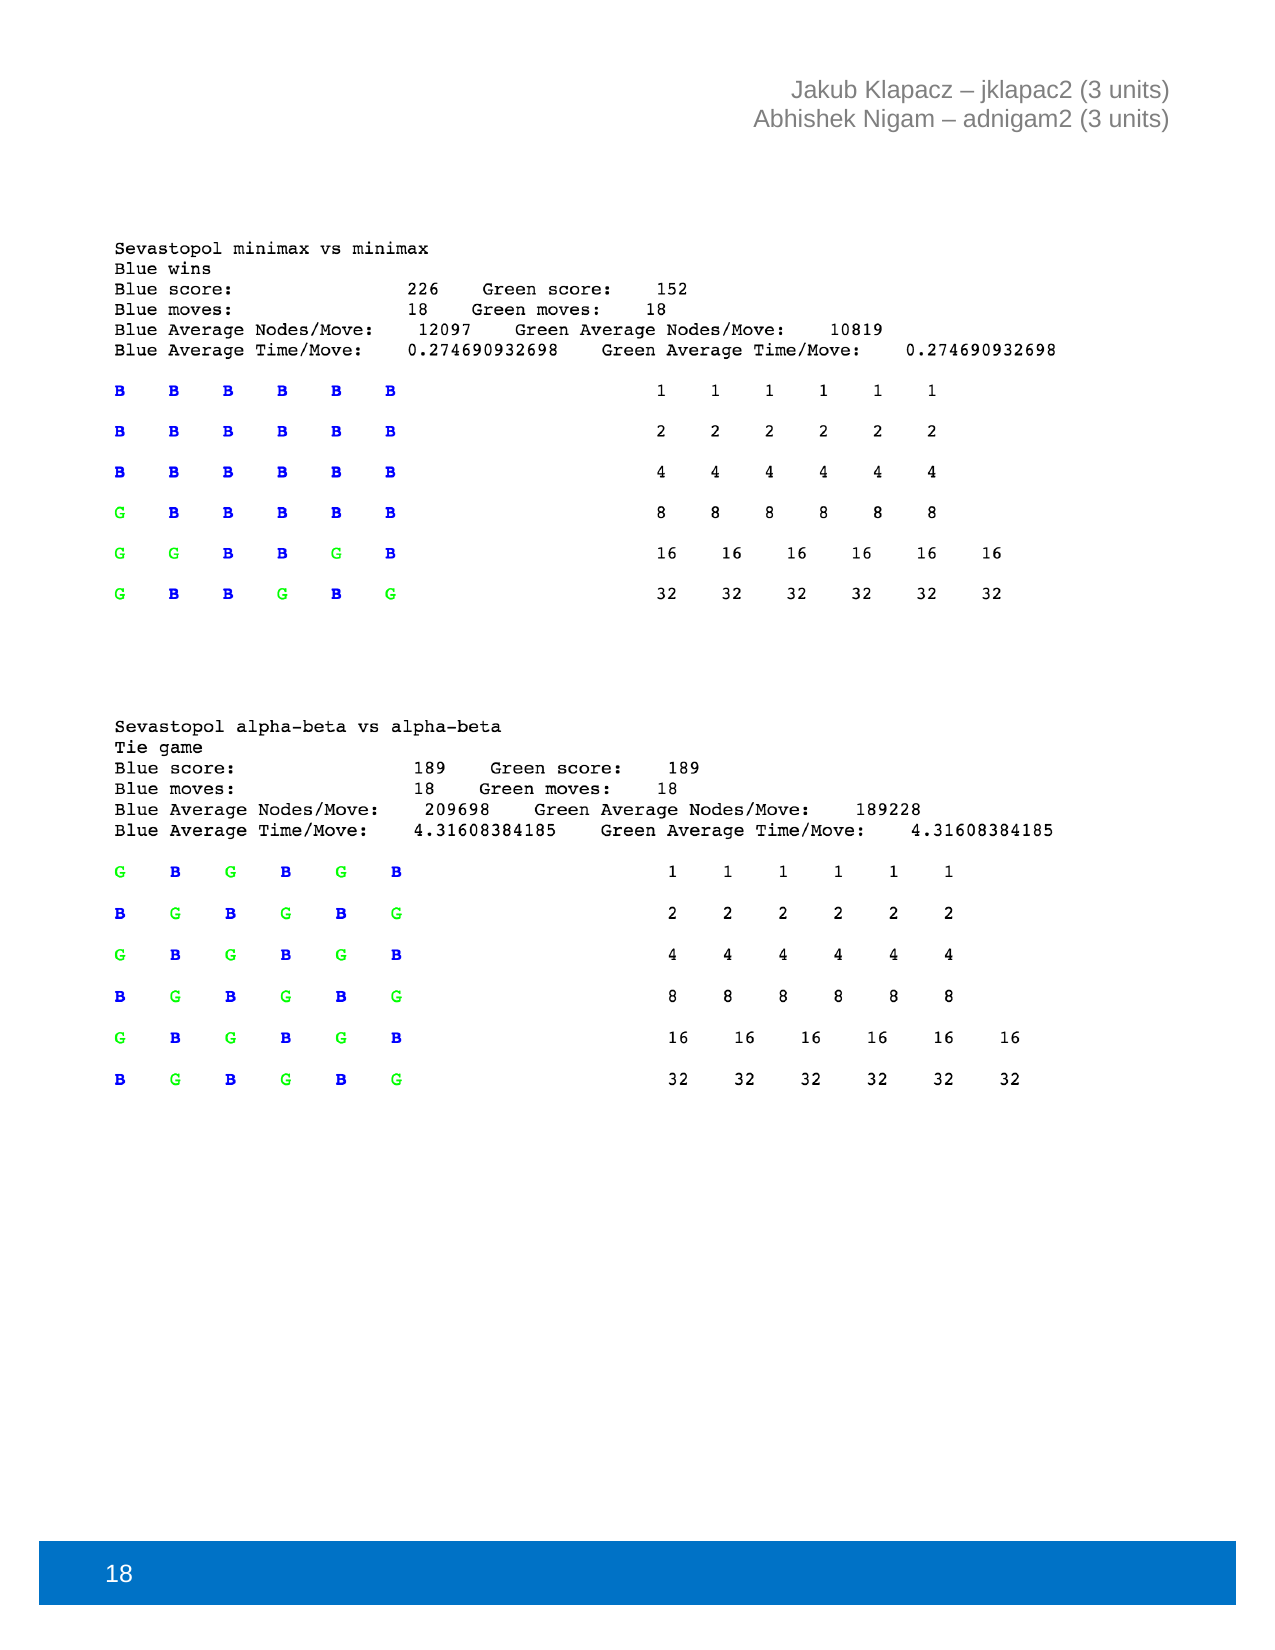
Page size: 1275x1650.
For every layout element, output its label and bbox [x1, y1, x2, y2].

picture [105, 214, 1170, 634]
picture [105, 681, 1170, 1126]
